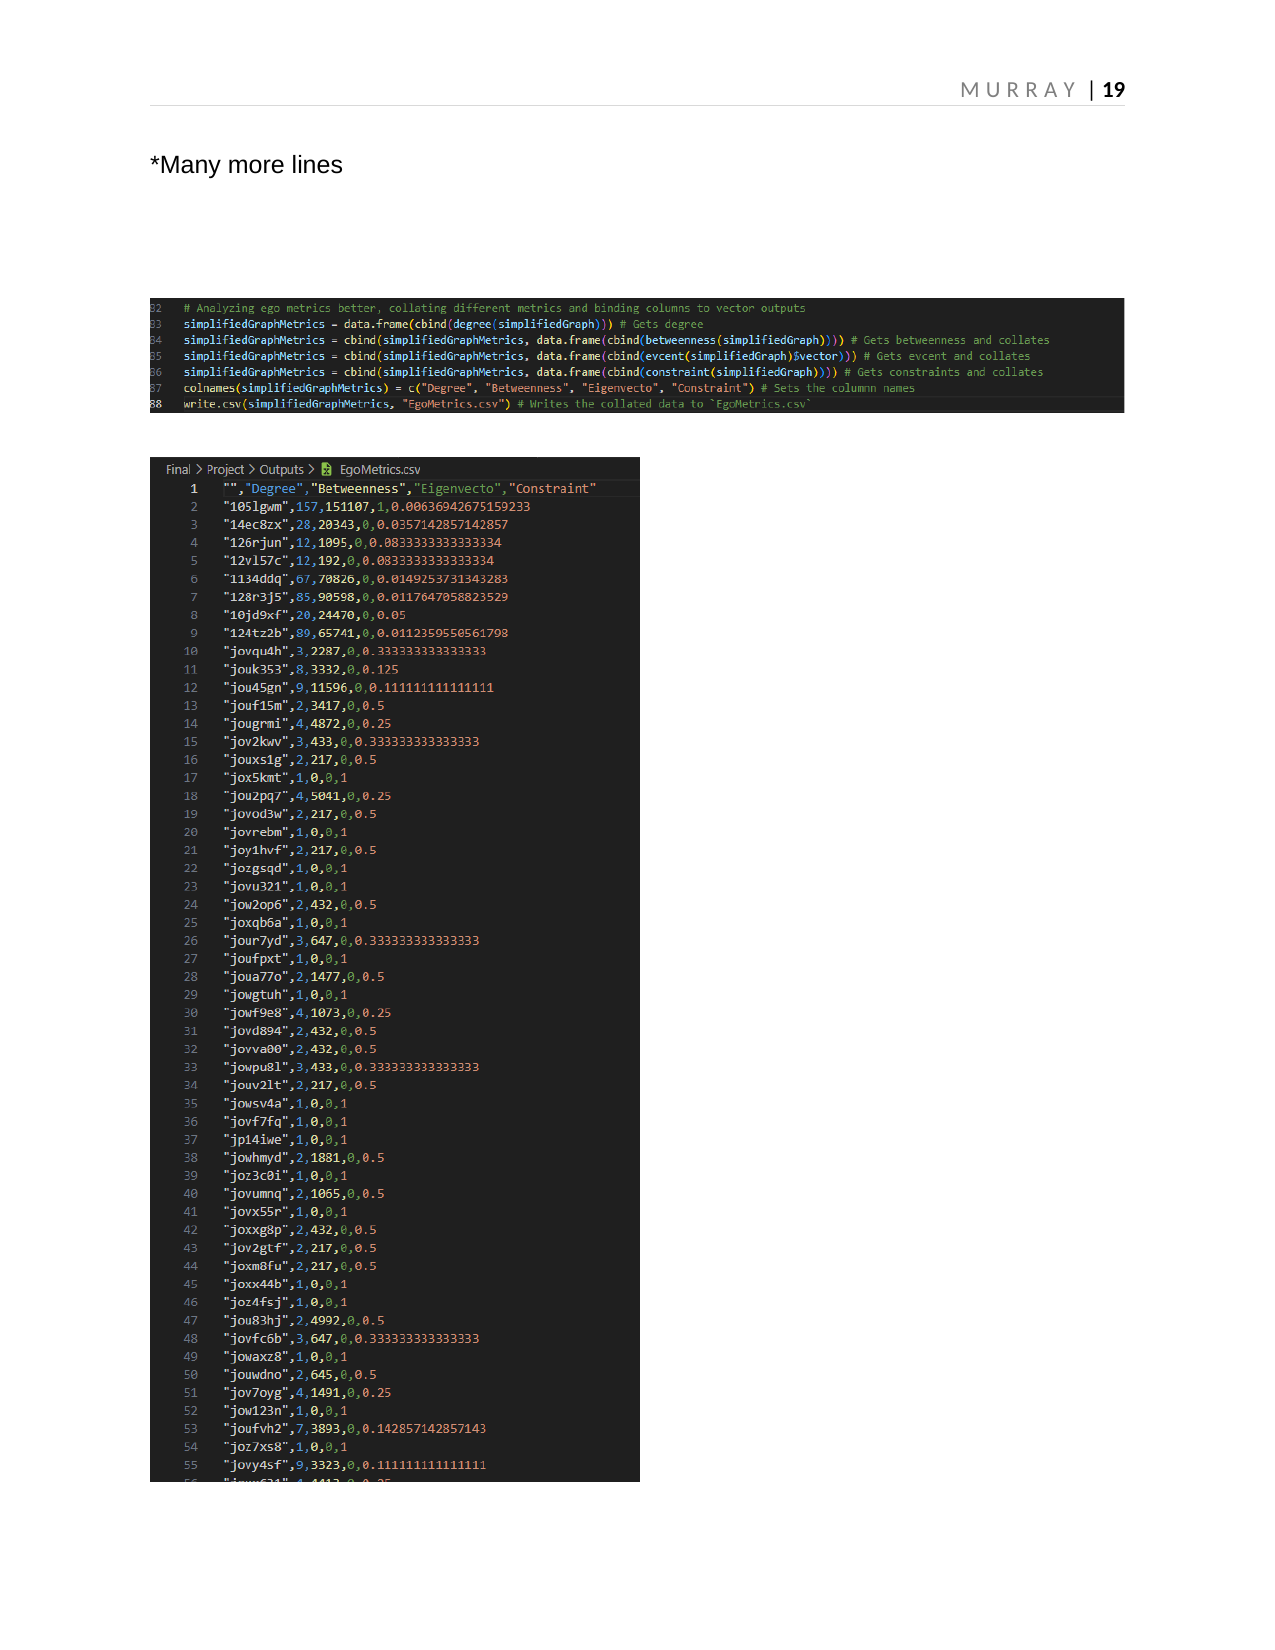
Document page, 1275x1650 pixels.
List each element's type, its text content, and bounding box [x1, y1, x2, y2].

picture [150, 298, 1125, 413]
text *Many more lines [150, 150, 1125, 179]
picture [150, 457, 640, 1482]
